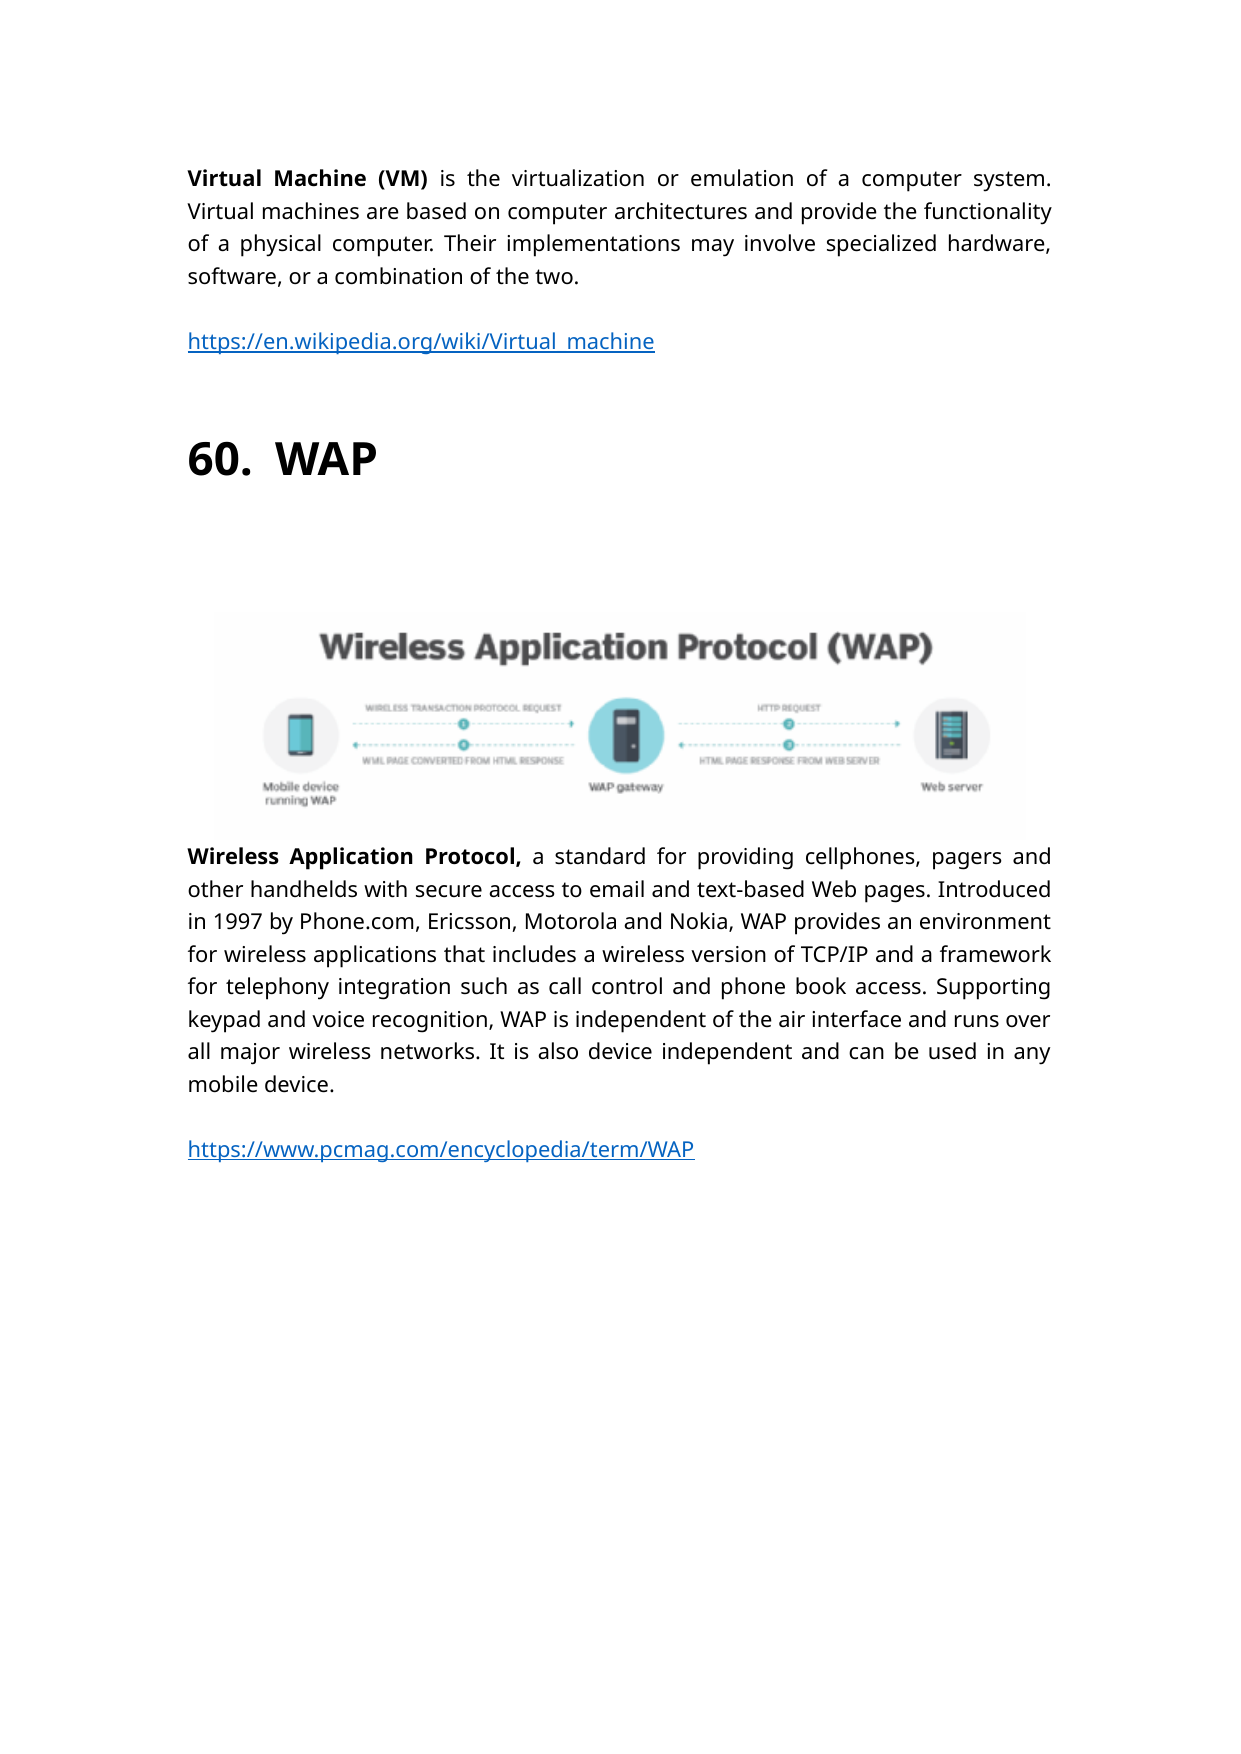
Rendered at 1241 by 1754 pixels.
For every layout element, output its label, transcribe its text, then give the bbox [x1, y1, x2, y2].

subtitle WAP [187, 425, 1053, 490]
picture [214, 612, 1027, 840]
text Virtual Machine (VM) is the virtualization or emulation of a computer system. Virtual machines are based on computer architectures and provide the functionality of a physical computer. Their implementations may involve specialized hardware, software, or a combination of the two. [187, 162, 1053, 292]
text https://www.pcmag.com/encyclopedia/term/WAP [187, 1132, 1053, 1165]
text Wireless Application Protocol, a standard for providing cellphones, pagers and other handhelds with secure access to email and text-based Web pages. Introduced in 1997 by Phone.com, Ericsson, Motorola and Nokia, WAP provides an environment for wireless applications that includes a wireless version of TCP/IP and a framework for telephony integration such as call control and phone book access. Supporting keypad and voice recognition, WAP is independent of the air interface and runs over all major wireless networks. It is also device independent and can be used in any mobile device. [187, 840, 1053, 1100]
text https://en.wikipedia.org/wiki/Virtual_machine [187, 324, 1053, 357]
